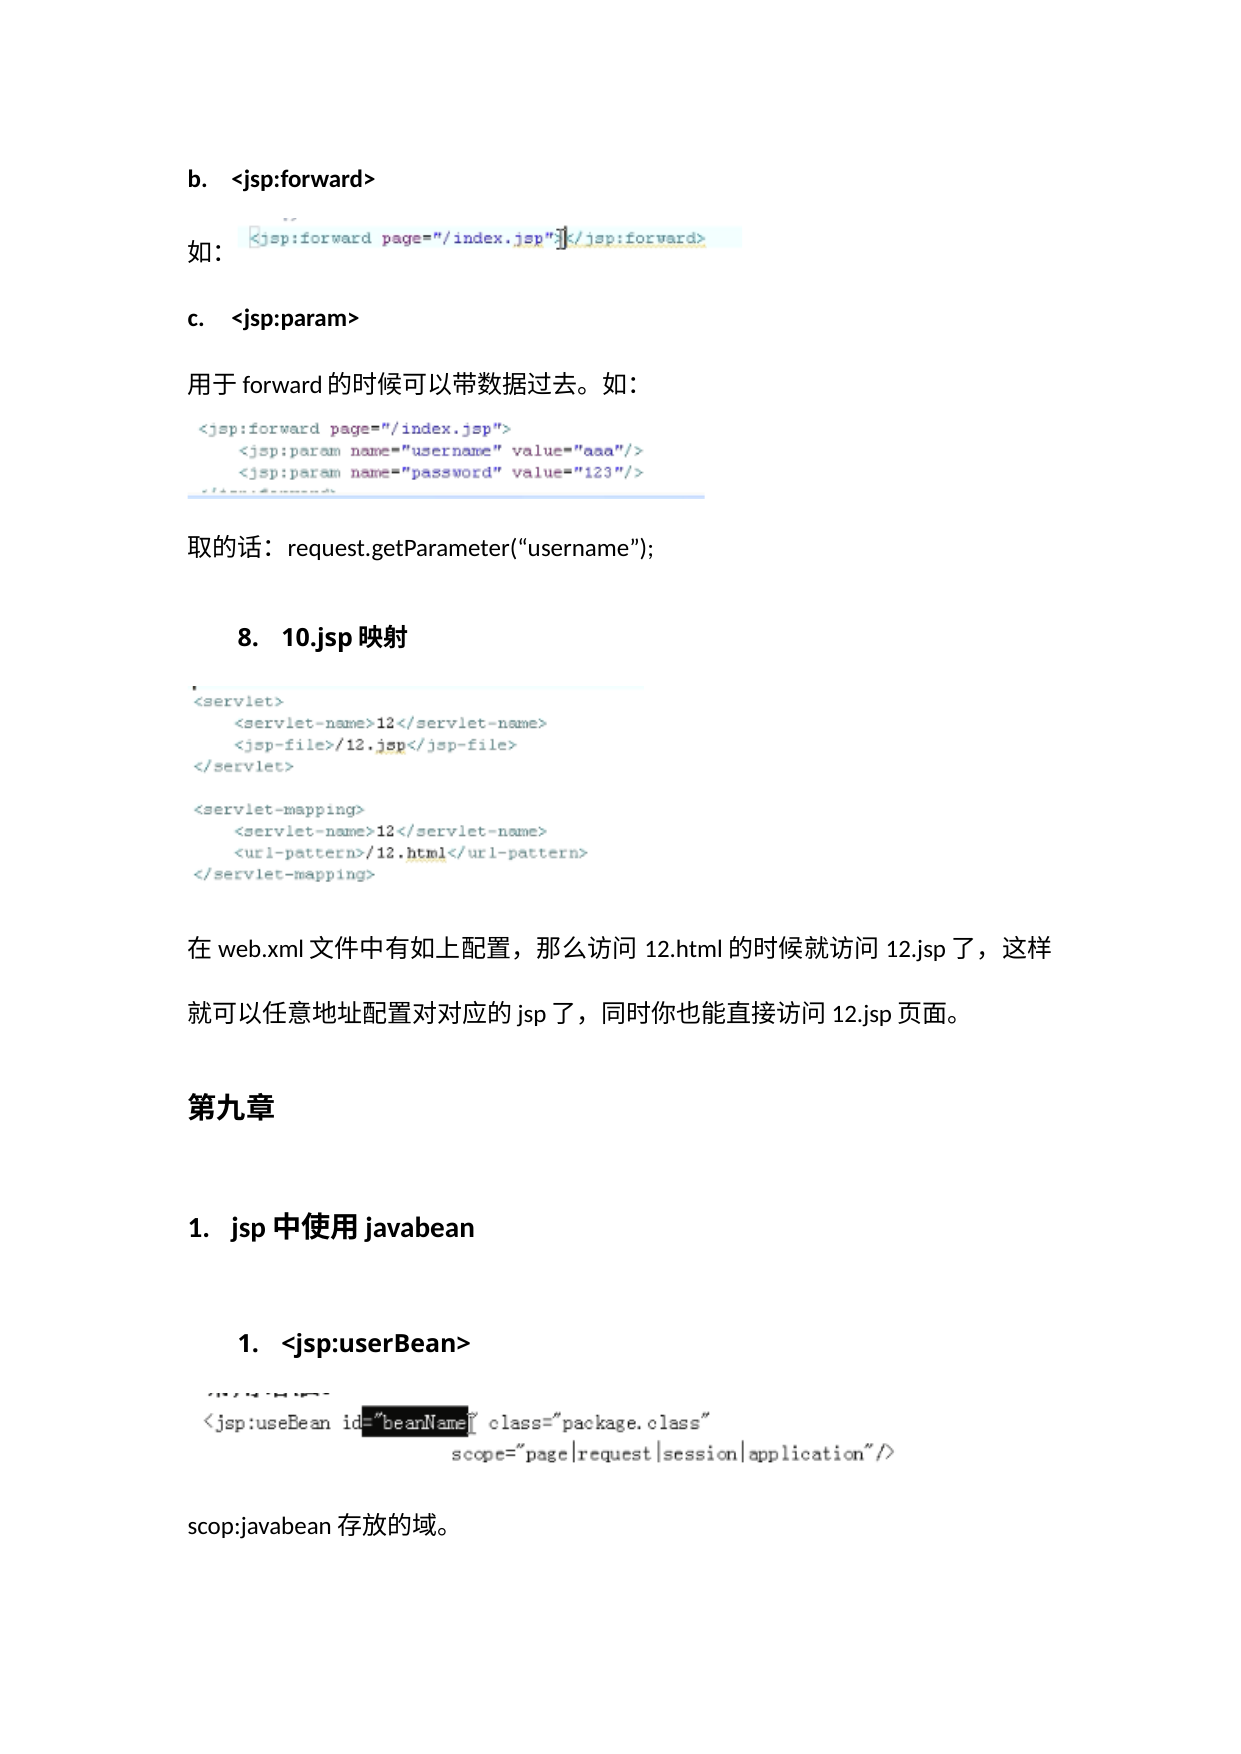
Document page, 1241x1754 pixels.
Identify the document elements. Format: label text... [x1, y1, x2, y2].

subtitle jsp中使用javabean [187, 1192, 1053, 1257]
text scop:javabean存放的域。 [187, 1491, 1053, 1556]
text 用于forward的时候可以带数据过去。如： [187, 350, 1053, 415]
text 取的话：request.getParameter(“username”); [187, 513, 1053, 578]
subtitle <jsp:param> [187, 301, 1053, 334]
picture [187, 415, 705, 499]
subtitle <jsp:forward> [187, 162, 1053, 194]
subtitle 10.jsp映射 [237, 603, 1053, 668]
picture [187, 686, 644, 893]
text 在web.xml文件中有如上配置，那么访问12.html的时候就访问12.jsp了，这样 就可以任意地址配置对对应的jsp了，同时你也能直接访问12.jsp页面。 [187, 914, 1053, 1044]
picture [187, 1393, 919, 1480]
picture [237, 218, 743, 261]
subtitle <jsp:userBean> [237, 1311, 1053, 1376]
subtitle 第九章 [187, 1073, 1053, 1138]
